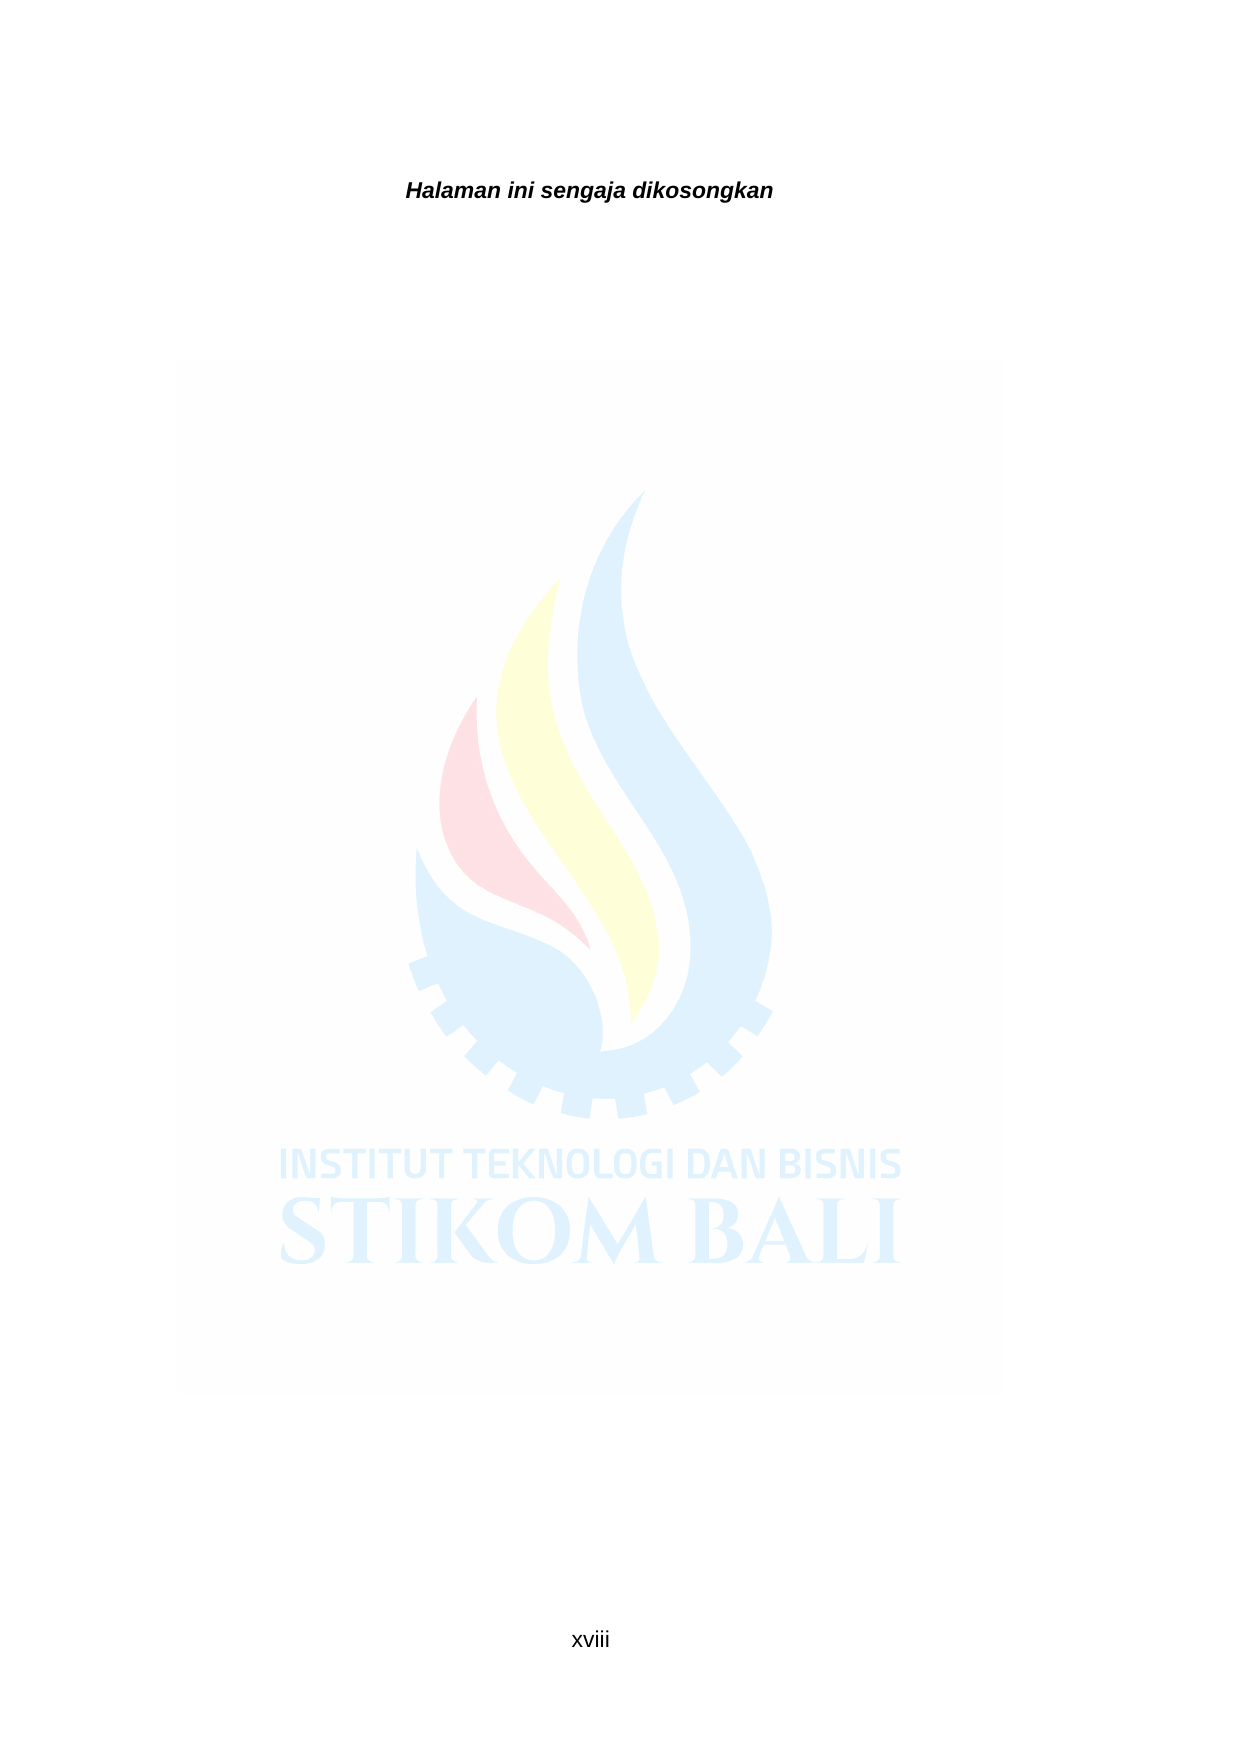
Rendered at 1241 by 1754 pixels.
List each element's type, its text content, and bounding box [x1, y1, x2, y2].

text Halaman ini sengaja dikosongkan [177, 177, 1004, 203]
